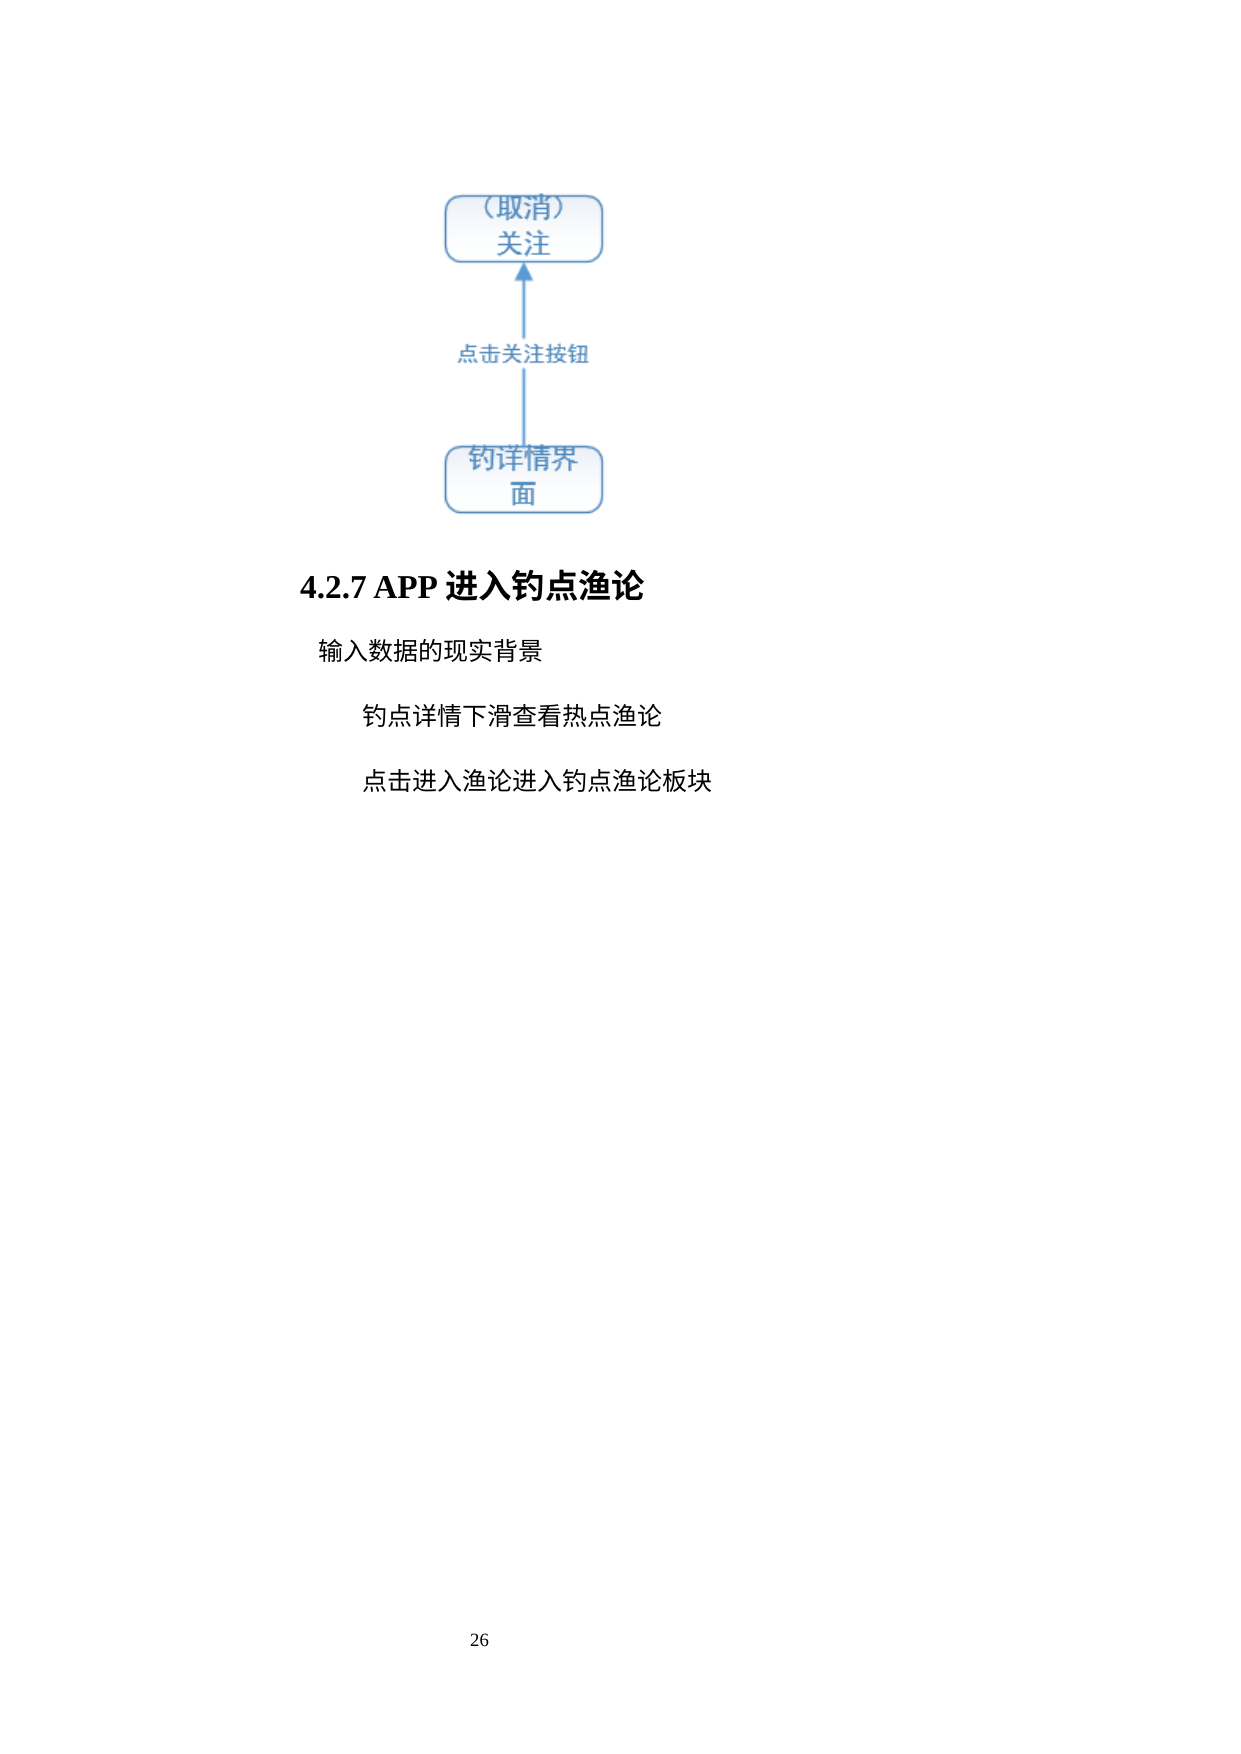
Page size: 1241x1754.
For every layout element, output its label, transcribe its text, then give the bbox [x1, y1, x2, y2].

text 输入数据的现实背景 [187, 617, 1053, 682]
text 4.2.7 APP进入钓点渔论 [231, 552, 1053, 617]
picture [362, 162, 680, 548]
text 钓点详情下滑查看热点渔论 [319, 682, 1053, 747]
text 点击进入渔论进入钓点渔论板块 [319, 747, 1053, 812]
